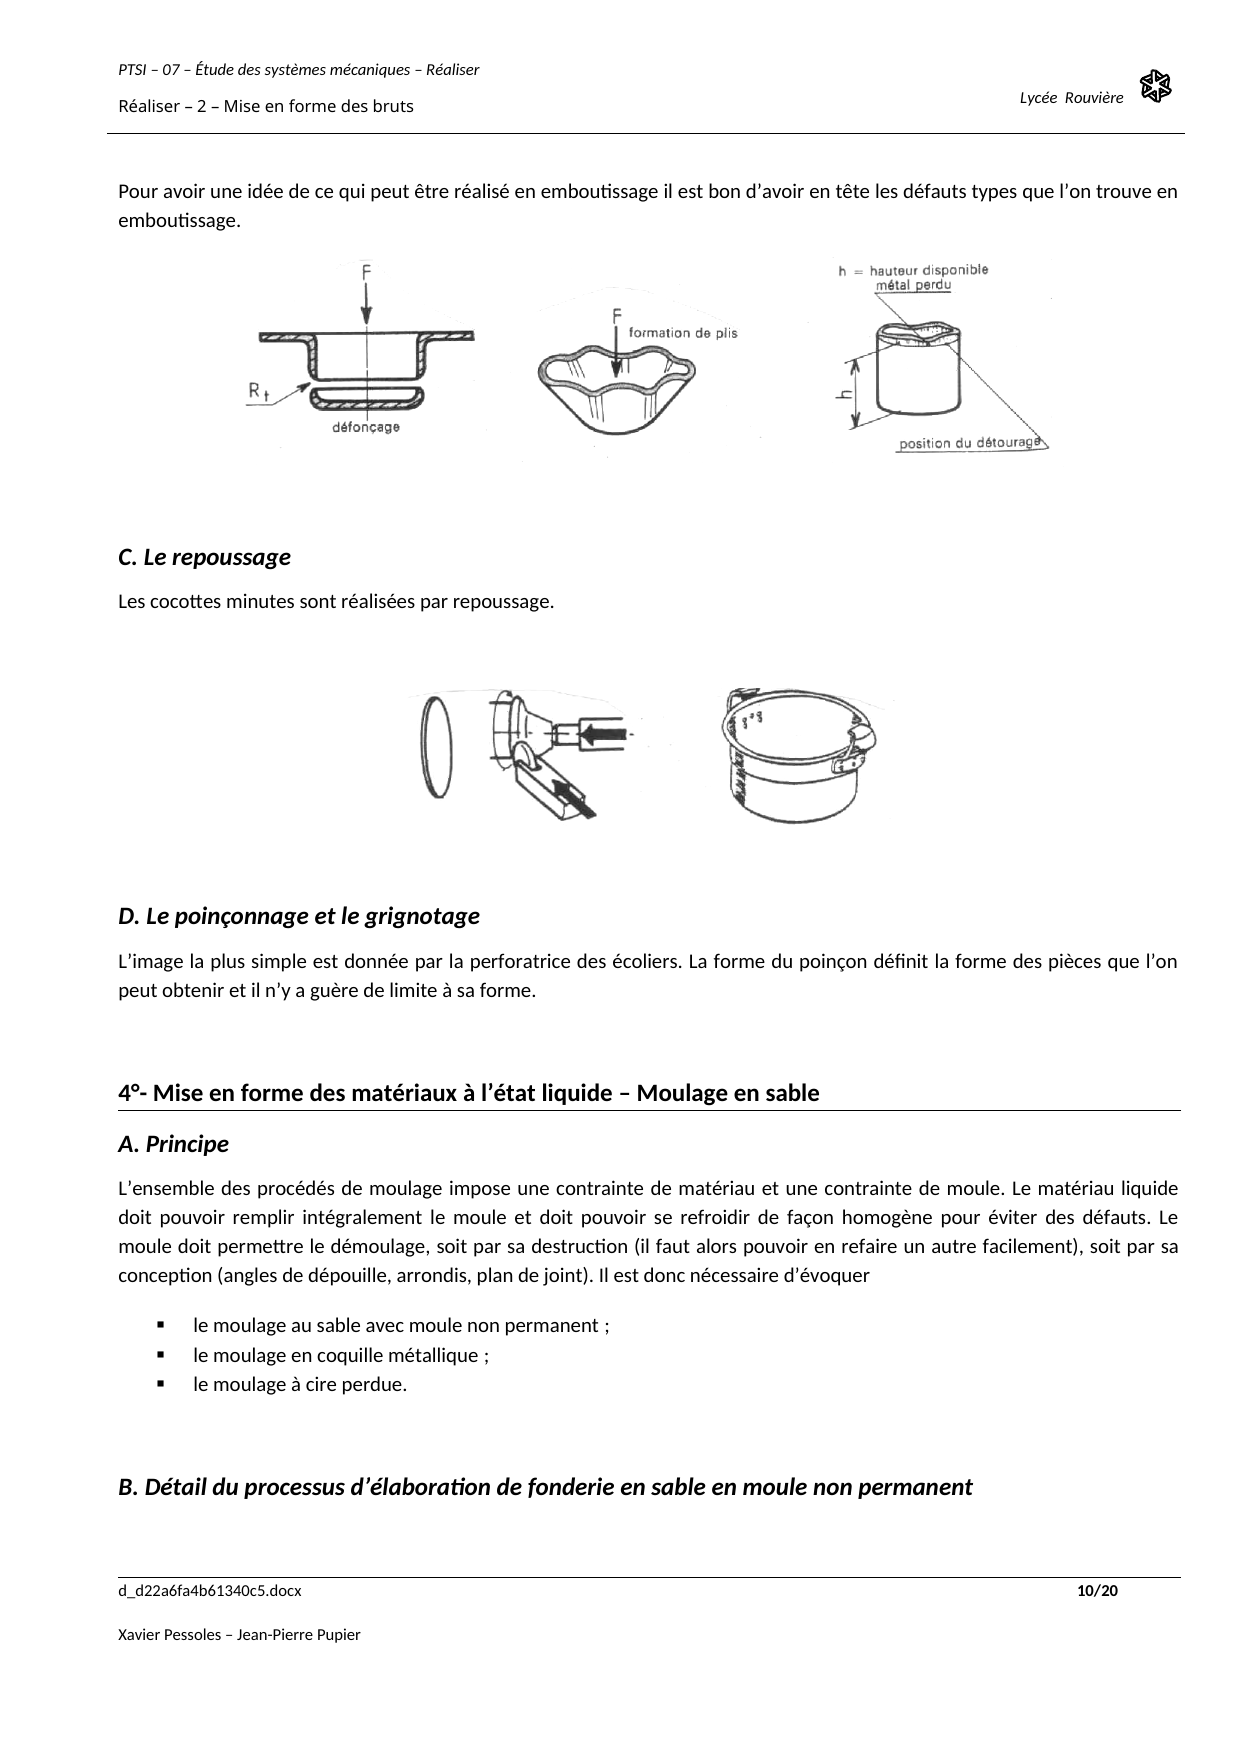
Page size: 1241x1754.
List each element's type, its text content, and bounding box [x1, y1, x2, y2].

text Pour avoir une idée de ce qui peut être réalisé en emboutissage il est bon d’avoir en tête les défauts types que l’on trouve en emboutissage. [118, 178, 1181, 232]
subtitle Le repoussage [118, 541, 1181, 571]
list le moulage en coquille métallique ; [156, 1342, 1181, 1367]
picture [404, 688, 895, 826]
text L’ensemble des procédés de moulage impose une contrainte de matériau et une contrainte de moule. Le matériau liquide doit pouvoir remplir intégralement le moule et doit pouvoir se refroidir de façon homogène pour éviter des défauts. Le moule doit permettre le démoulage, soit par sa destruction (il faut alors pouvoir en refaire un autre facilement), soit par sa conception (angles de dépouille, arrondis, plan de joint). Il est donc nécessaire d’évoquer [118, 1175, 1181, 1288]
subtitle Mise en forme des matériaux à l’état liquide – Moulage en sable [118, 1077, 1181, 1110]
list le moulage à cire perdue. [156, 1371, 1181, 1396]
list le moulage au sable avec moule non permanent ; [156, 1313, 1181, 1338]
subtitle Détail du processus d’élaboration de fonderie en sable en moule non permanent [118, 1471, 1181, 1502]
subtitle Principe [118, 1128, 1181, 1158]
text Les cocottes minutes sont réalisées par repoussage. [118, 588, 1181, 614]
text L’image la plus simple est donnée par la perforatrice des écoliers. La forme du poinçon définit la forme des pièces que l’on peut obtenir et il n’y a guère de limite à sa forme. [118, 948, 1181, 1002]
subtitle Le poinçonnage et le grignotage [118, 900, 1181, 931]
